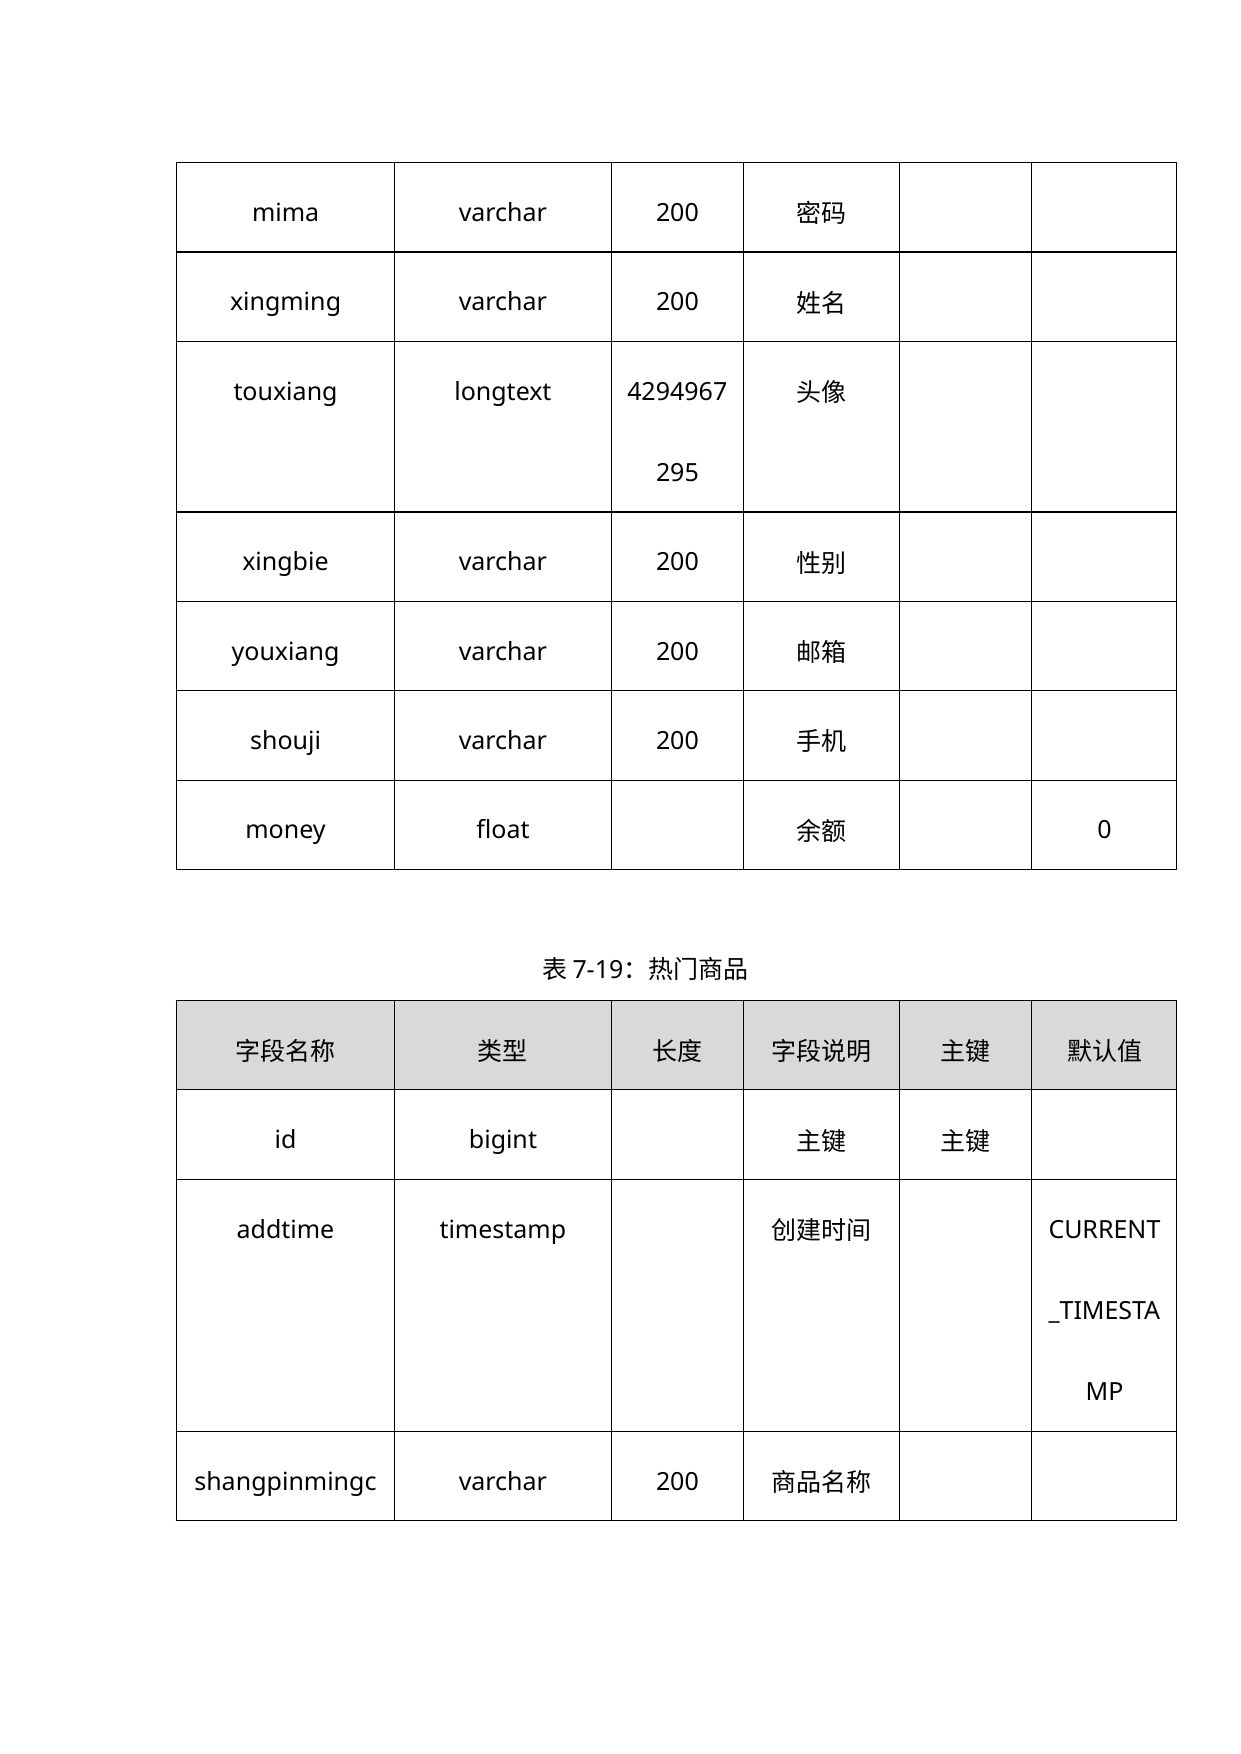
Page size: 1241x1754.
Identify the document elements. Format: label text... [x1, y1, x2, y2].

table_cell varchar [395, 513, 611, 601]
table_cell [900, 1432, 1031, 1520]
table_cell bigint [395, 1090, 611, 1179]
table_cell [1032, 602, 1176, 690]
table_cell [1032, 691, 1176, 779]
table_cell shouji [177, 691, 394, 779]
table_cell float [395, 781, 611, 869]
table_cell varchar [395, 1432, 611, 1520]
table_cell xingbie [177, 513, 394, 601]
table_cell 商品名称 [744, 1432, 899, 1520]
table_header 类型 [395, 1001, 611, 1089]
table_cell 主键 [900, 1090, 1031, 1179]
table_header 长度 [612, 1001, 743, 1089]
table_cell 200 [612, 602, 743, 690]
table_cell [1032, 1432, 1176, 1520]
table_cell xingming [177, 253, 394, 341]
table_cell 200 [612, 253, 743, 341]
table_cell [900, 1180, 1031, 1431]
table_cell 200 [612, 513, 743, 601]
table_cell [900, 253, 1031, 341]
table_cell touxiang [177, 342, 394, 511]
table_cell id [177, 1090, 394, 1179]
table_cell CURRENT_TIMESTAMP [1032, 1180, 1176, 1431]
table_cell [900, 342, 1031, 511]
table_cell 姓名 [744, 253, 899, 341]
table_cell [900, 513, 1031, 601]
table_cell 0 [1032, 781, 1176, 869]
table_cell longtext [395, 342, 611, 511]
table_cell [612, 1180, 743, 1431]
table_cell youxiang [177, 602, 394, 690]
table_cell varchar [395, 602, 611, 690]
text 表7-19：热门商品 [187, 935, 1053, 1000]
table_cell mima [177, 163, 394, 251]
table_cell [612, 1090, 743, 1179]
table_cell [612, 781, 743, 869]
table_cell [1032, 1090, 1176, 1179]
table_cell 4294967295 [612, 342, 743, 511]
table_cell timestamp [395, 1180, 611, 1431]
table_cell addtime [177, 1180, 394, 1431]
table_cell varchar [395, 691, 611, 779]
table_cell [900, 163, 1031, 251]
table_cell 200 [612, 1432, 743, 1520]
table_cell varchar [395, 163, 611, 251]
table_cell 200 [612, 691, 743, 779]
table_cell [900, 781, 1031, 869]
table_cell 邮箱 [744, 602, 899, 690]
table_cell [1032, 513, 1176, 601]
table_cell 创建时间 [744, 1180, 899, 1431]
table_cell [900, 691, 1031, 779]
table_cell shangpinmingcheng [177, 1432, 394, 1520]
table_header 字段说明 [744, 1001, 899, 1089]
table_cell 密码 [744, 163, 899, 251]
table_cell varchar [395, 253, 611, 341]
table_cell [1032, 253, 1176, 341]
table_cell 余额 [744, 781, 899, 869]
table_cell 手机 [744, 691, 899, 779]
table_header 主键 [900, 1001, 1031, 1089]
table_cell money [177, 781, 394, 869]
table_cell 性别 [744, 513, 899, 601]
table_header 字段名称 [177, 1001, 394, 1089]
table_cell 主键 [744, 1090, 899, 1179]
table_cell [900, 602, 1031, 690]
table_cell 头像 [744, 342, 899, 511]
table_cell 200 [612, 163, 743, 251]
table_cell [1032, 163, 1176, 251]
table_header 默认值 [1032, 1001, 1176, 1089]
table_cell [1032, 342, 1176, 511]
